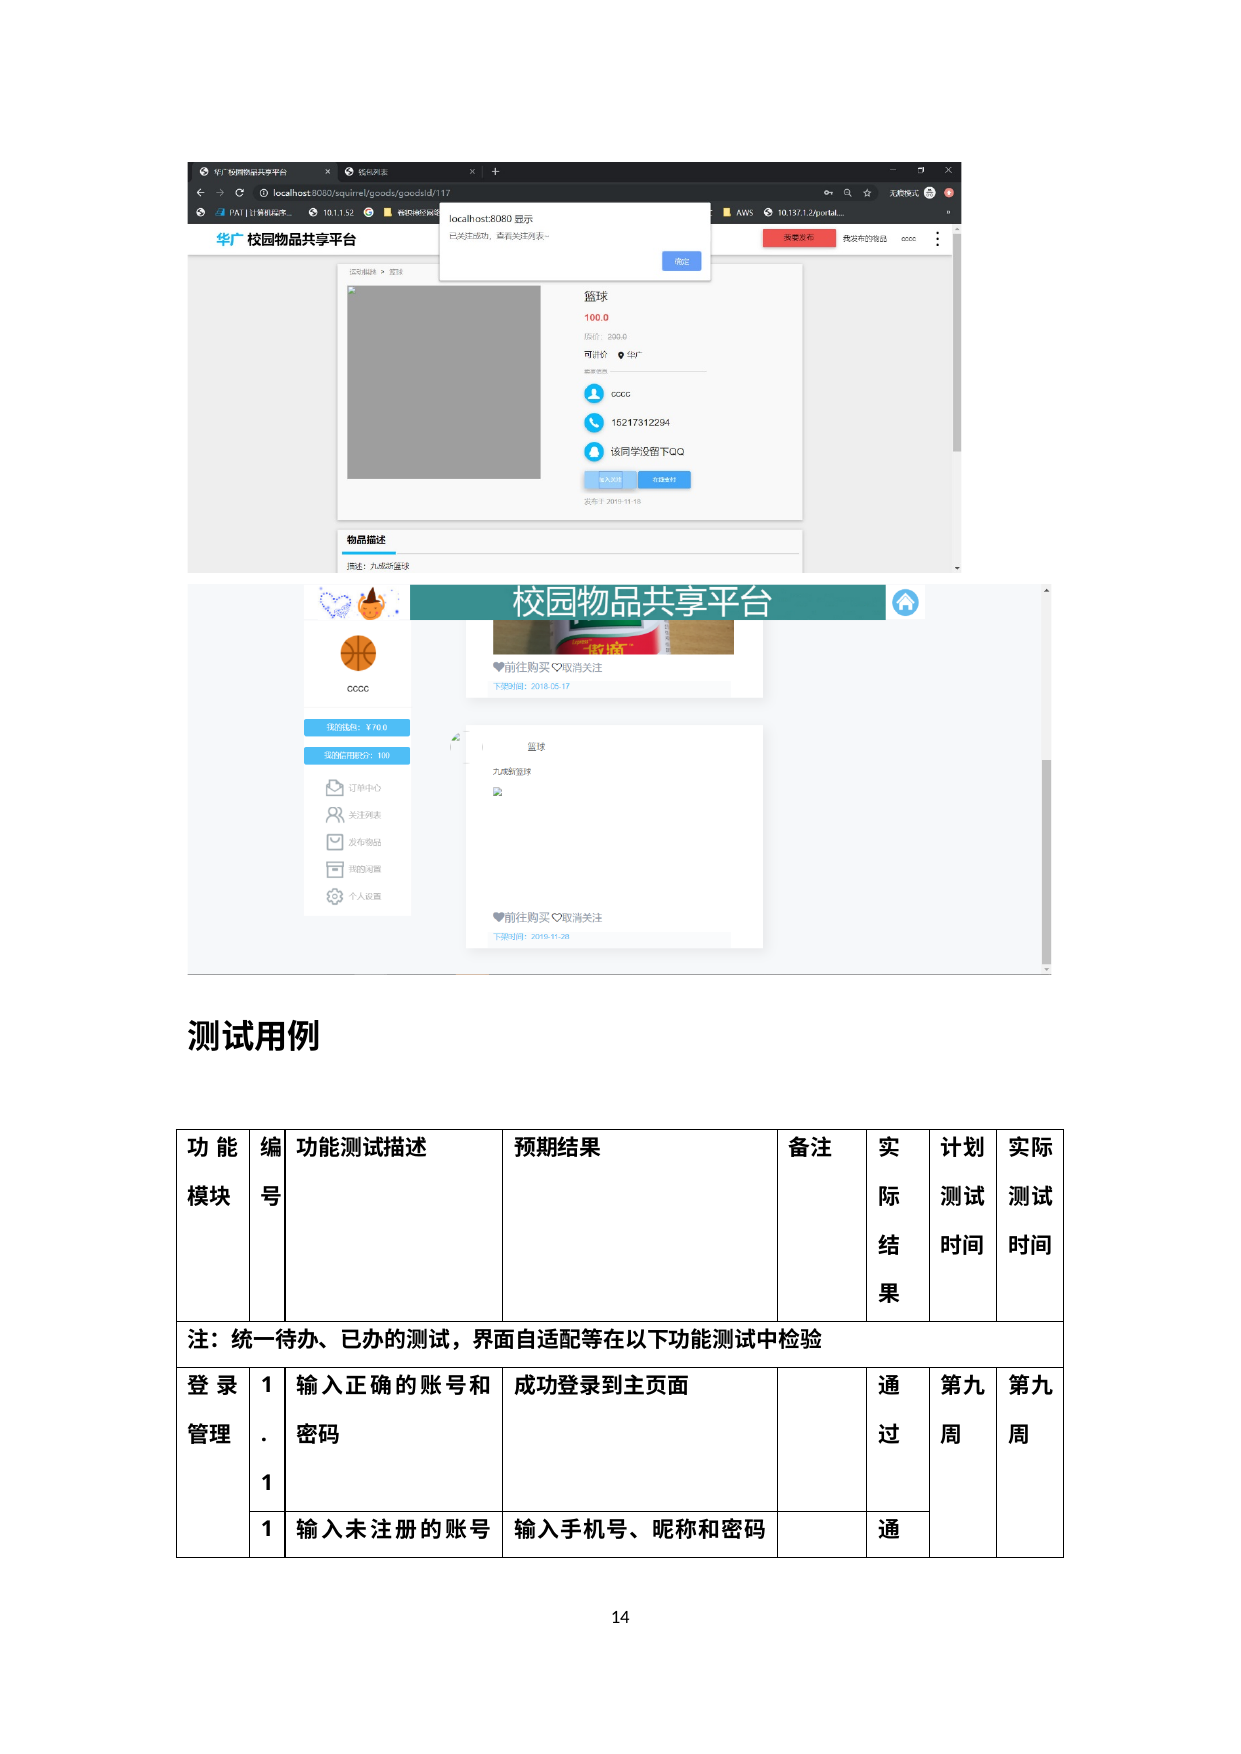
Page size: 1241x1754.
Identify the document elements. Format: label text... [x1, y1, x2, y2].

table_cell 输入手机号、昵称和密码成功进行注册 [503, 1512, 777, 1557]
picture [187, 162, 962, 573]
table_header 实际测试时间 [997, 1130, 1063, 1321]
table_cell [778, 1512, 866, 1557]
table_cell 第九周 [997, 1368, 1063, 1557]
table_cell 注：统一待办、已办的测试，界面自适配等在以下功能测试中检验 [177, 1322, 1063, 1367]
table_header 实际结果 [867, 1130, 929, 1321]
table_header 功能模块 [177, 1130, 249, 1321]
table_header 功能测试描述 [286, 1130, 502, 1321]
table_cell 登录管理 [177, 1368, 249, 1557]
table_cell 1.2 [250, 1512, 284, 1557]
table_cell 第九周 [930, 1368, 996, 1557]
table_cell [778, 1368, 866, 1511]
table_header 编号 [250, 1130, 284, 1321]
table_cell 通过 [867, 1512, 929, 1557]
table_cell 输入未注册的账号进行注册 [286, 1512, 502, 1557]
table_header 计划测试时间 [930, 1130, 996, 1321]
table_header 备注 [778, 1130, 866, 1321]
table_header 预期结果 [503, 1130, 777, 1321]
table_cell 输入正确的账号和密码 [286, 1368, 502, 1511]
table_cell 1.1 [250, 1368, 284, 1511]
table_cell 成功登录到主页面 [503, 1368, 777, 1511]
picture [187, 584, 1052, 975]
subtitle 测试用例 [187, 1002, 1053, 1067]
table_cell 通过 [867, 1368, 929, 1511]
